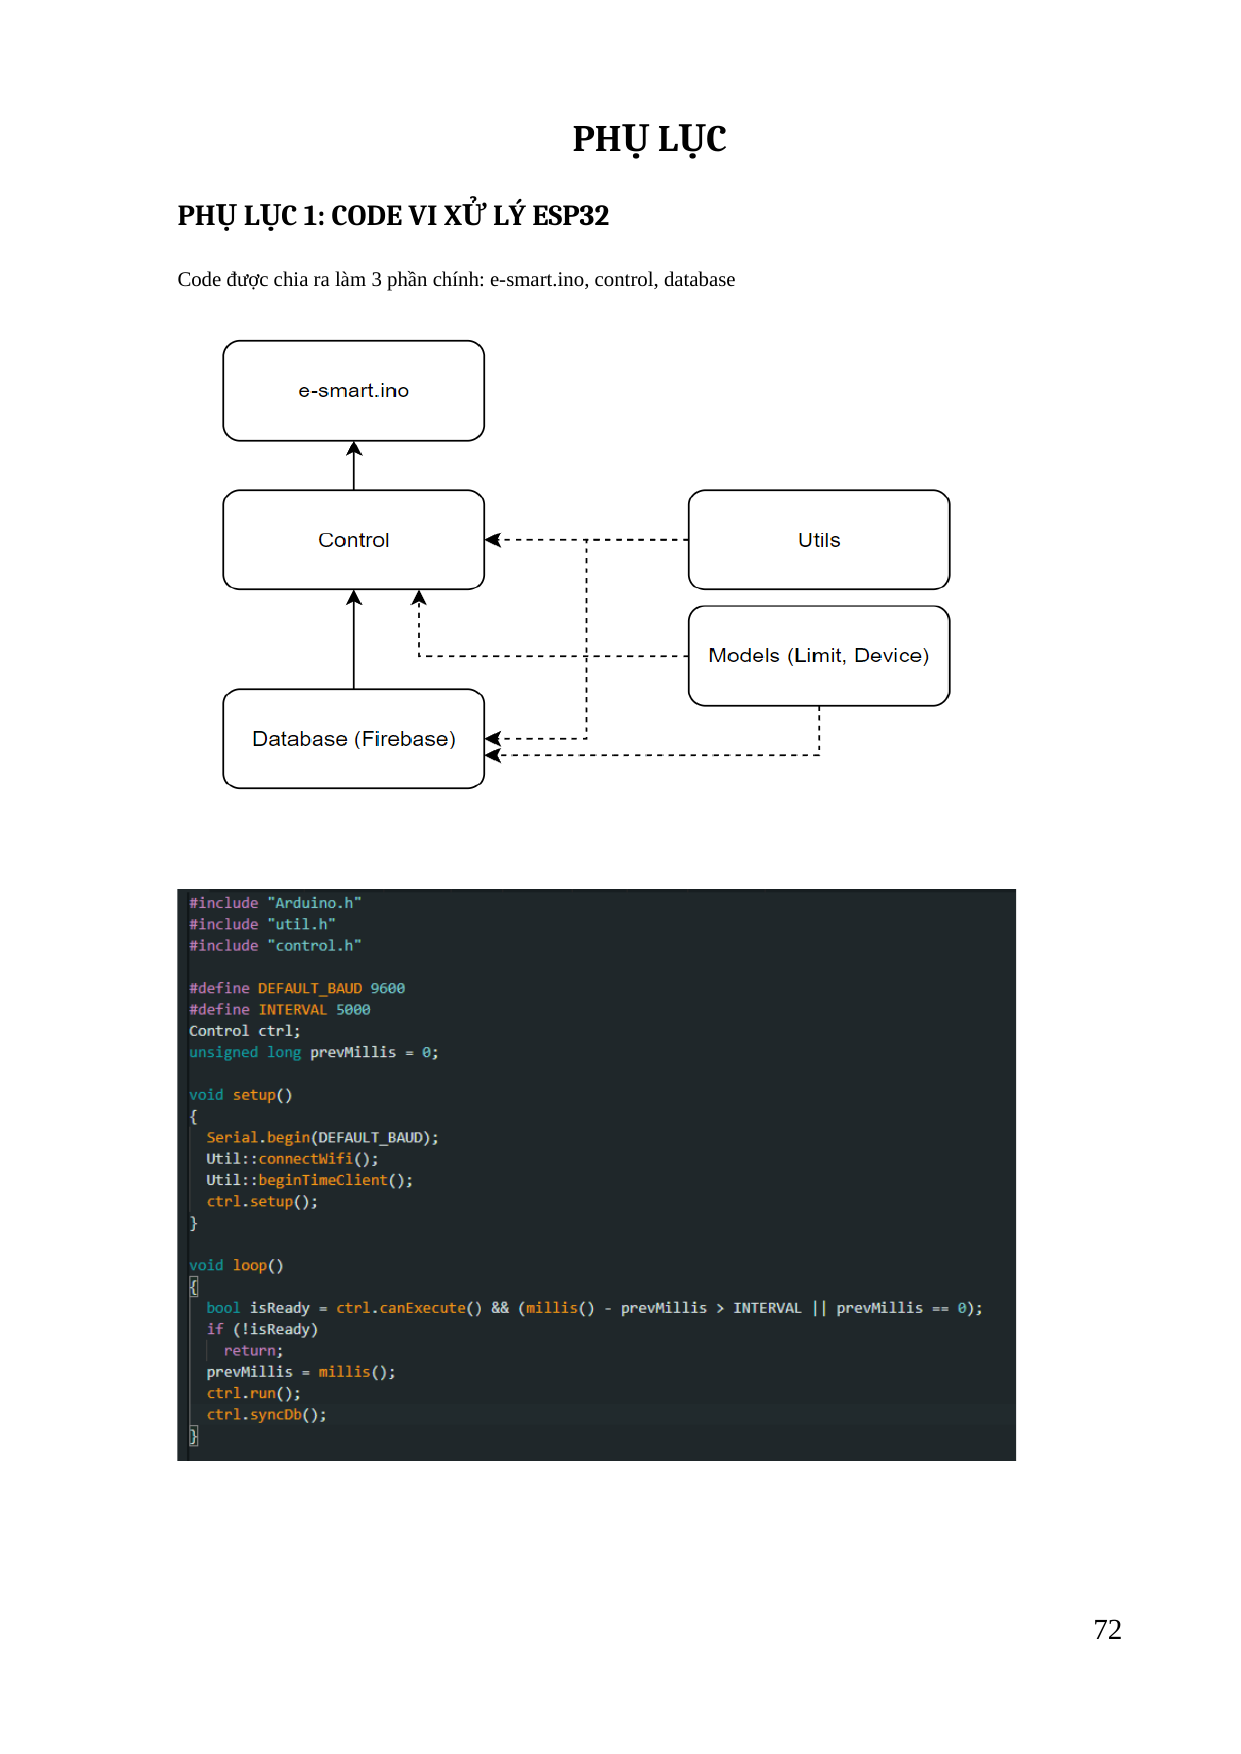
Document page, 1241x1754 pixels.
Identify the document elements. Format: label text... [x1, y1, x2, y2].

picture [177, 889, 1017, 1461]
text Code được chia ra làm 3 phần chính: e-smart.ino, control, database [177, 266, 1122, 291]
picture [177, 319, 1016, 856]
subtitle PHỤ LỤC 1: CODE VI XỬ LÝ ESP32 [177, 199, 1122, 233]
subtitle PHỤ LỤC [177, 118, 1122, 161]
